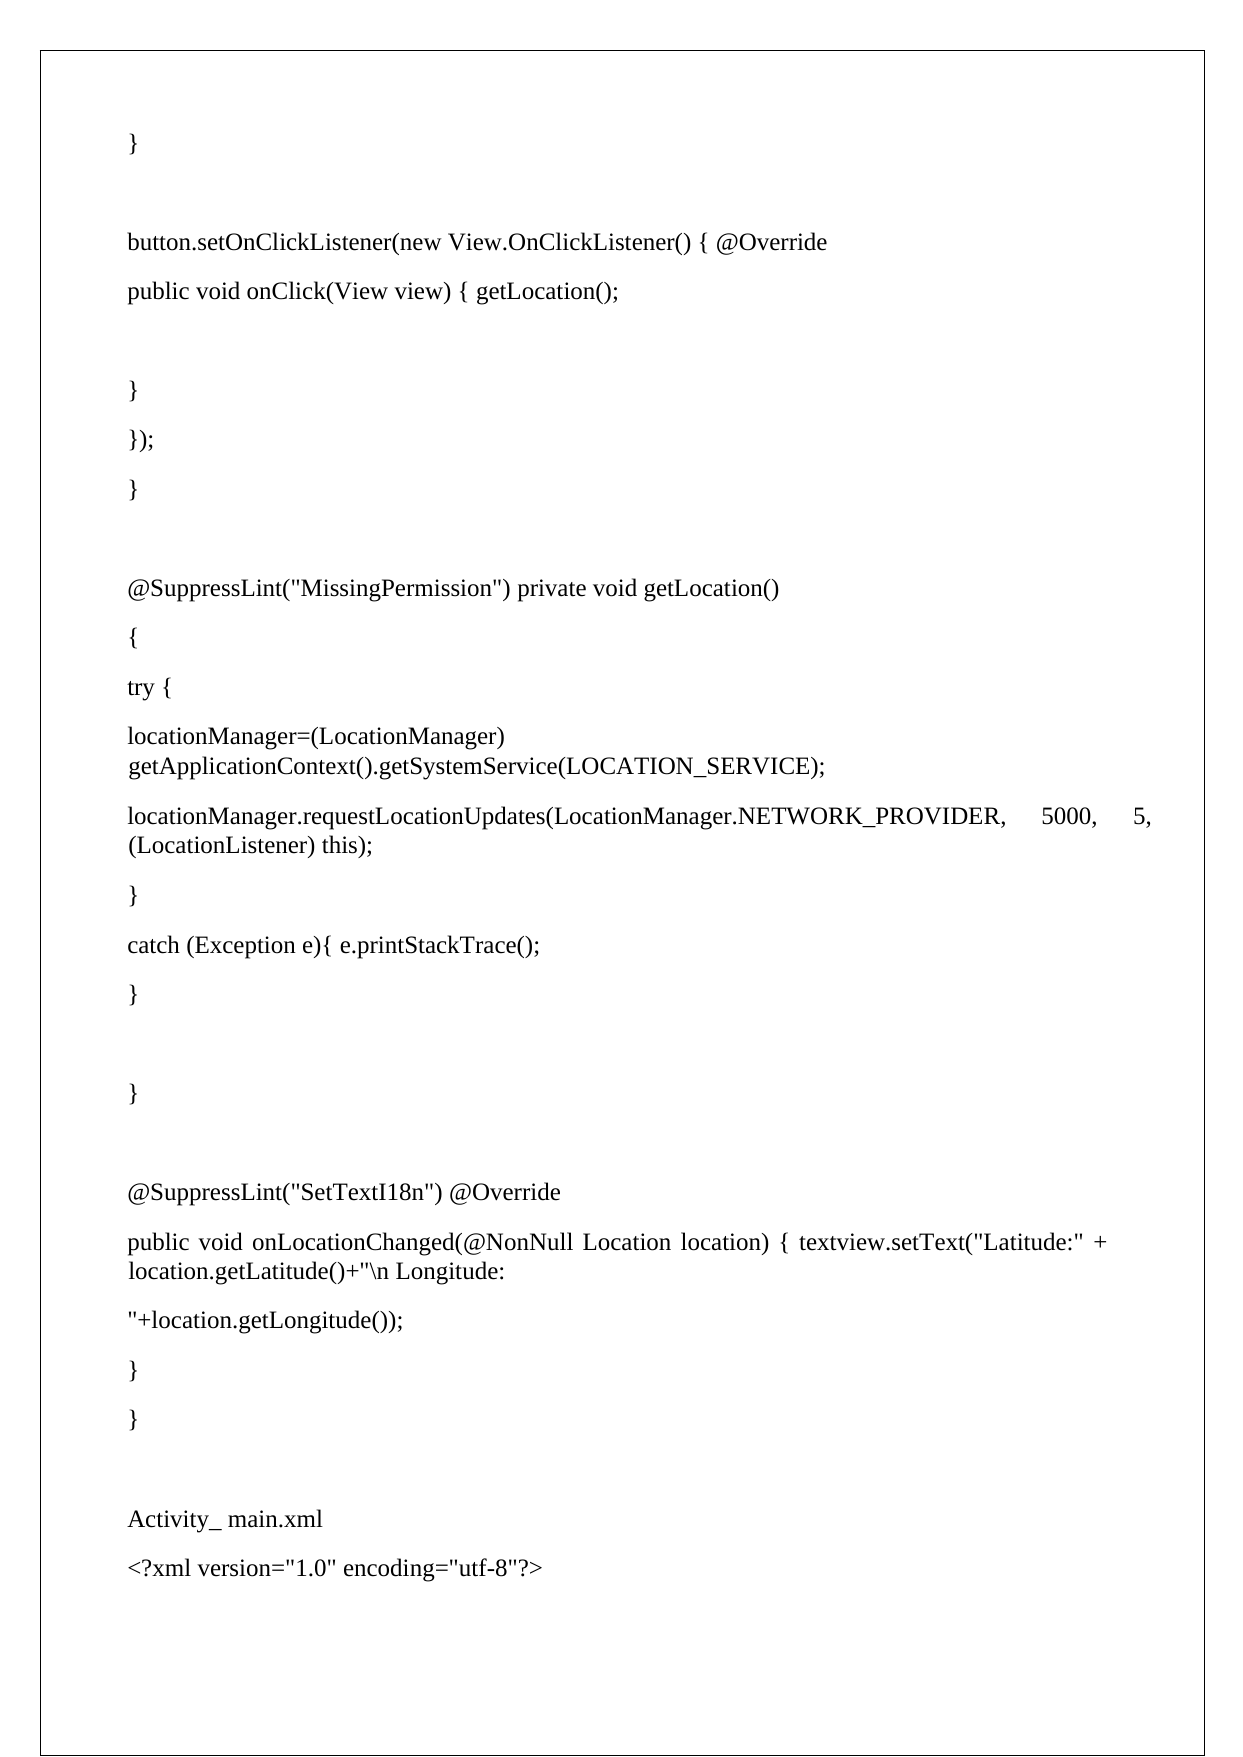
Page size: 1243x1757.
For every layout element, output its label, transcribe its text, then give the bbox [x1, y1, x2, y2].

text try { locationManager=(LocationManager) [127, 652, 507, 749]
text } [127, 979, 1204, 1008]
text Activity_ main.xml [127, 1504, 1204, 1532]
text getApplicationContext().getSystemService(LOCATION_SERVICE); [128, 751, 1204, 780]
text @SuppressLint("MissingPermission") private void getLocation() [127, 573, 1204, 602]
text } [127, 880, 1204, 909]
text } [127, 128, 1204, 157]
text }); [127, 424, 1204, 453]
text button.setOnClickListener(new View.OnClickListener() { @Override public void onClick(View view) { getLocation(); [127, 227, 830, 305]
text } [127, 1355, 1204, 1384]
text "+location.getLongitude()); [127, 1306, 1204, 1334]
text } [127, 474, 1204, 503]
text locationManager.requestLocationUpdates(LocationManager.NETWORK_PROVIDER, 5000, 5, (LocationListener) this); [127, 801, 1153, 859]
text @SuppressLint("SetTextI18n") @Override [127, 1177, 1204, 1206]
text { [127, 622, 1204, 651]
text catch (Exception e){ e.printStackTrace(); [127, 930, 1204, 958]
text <?xml version="1.0" encoding="utf-8"?> [127, 1553, 1204, 1582]
text } [127, 1078, 1204, 1107]
text public void onLocationChanged(@NonNull Location location) { textview.setText("Latitude:" + location.getLatitude()+"\n Longitude: [127, 1227, 1204, 1285]
text } [127, 1404, 1204, 1433]
text } [127, 375, 1204, 403]
